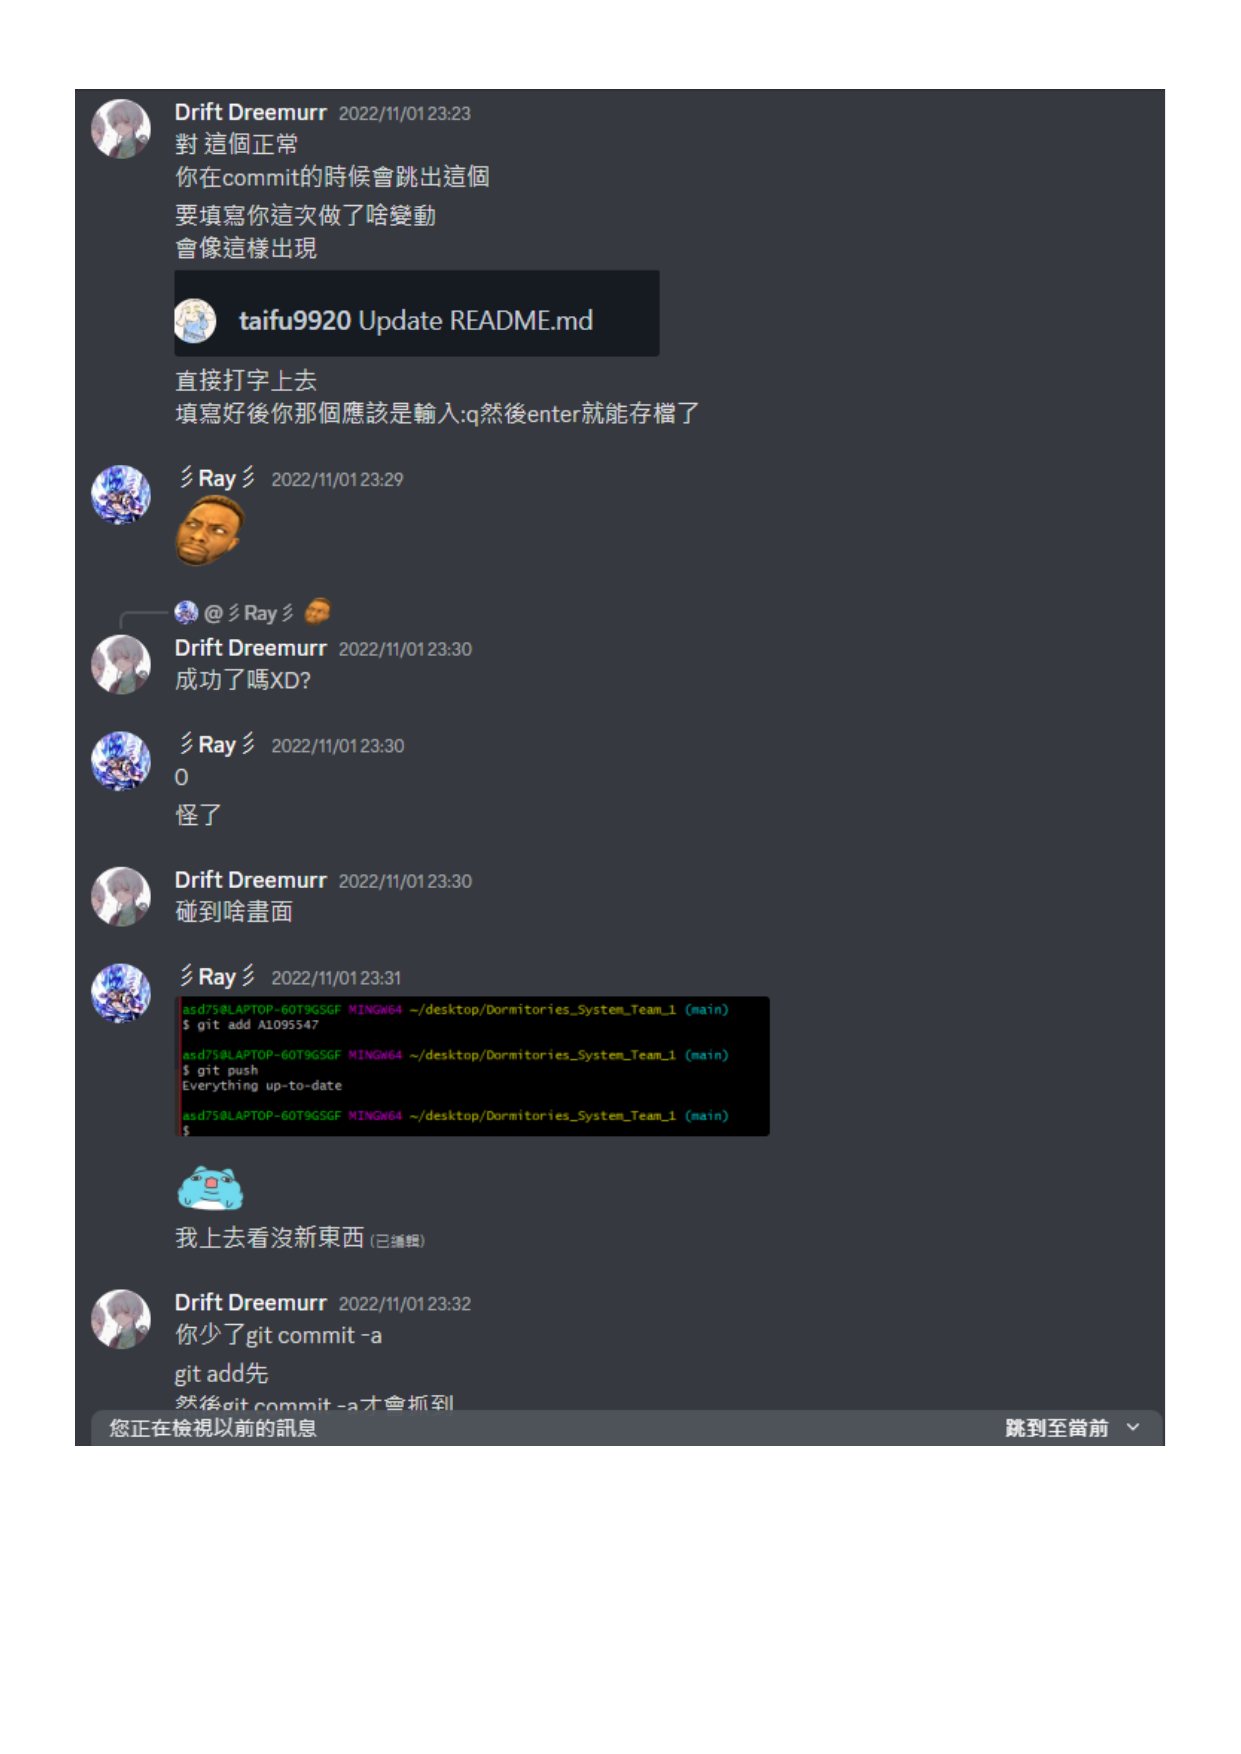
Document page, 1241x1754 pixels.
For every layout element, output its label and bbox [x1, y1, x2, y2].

picture [75, 89, 1166, 1446]
